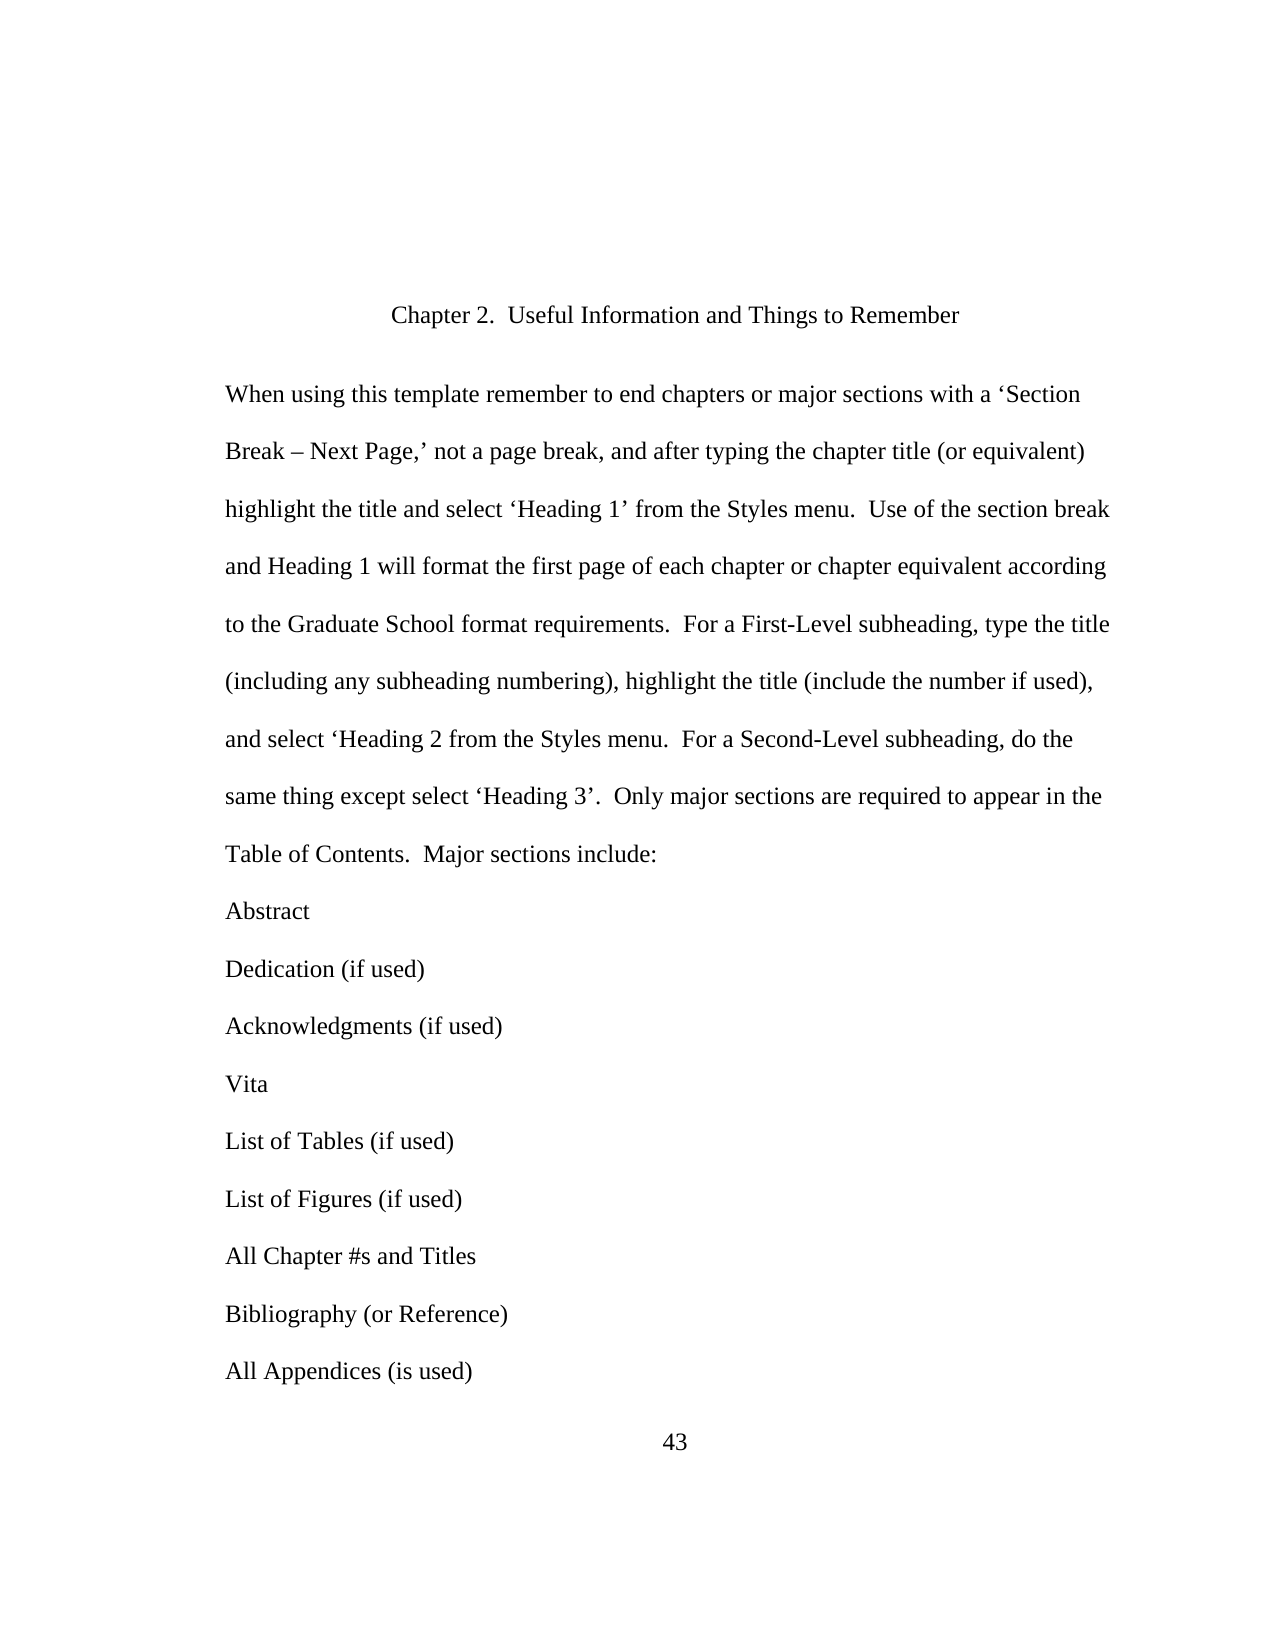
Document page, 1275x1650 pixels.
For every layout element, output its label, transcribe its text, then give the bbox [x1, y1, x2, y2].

text Abstract [225, 896, 1125, 925]
text All Appendices (is used) [225, 1356, 1125, 1385]
text Vita [225, 1069, 1125, 1097]
text When using this template remember to end chapters or major sections with a ‘Section Break – Next Page,’ not a page break, and after typing the chapter title (or equivalent) highlight the title and select ‘Heading 1’ from the Styles menu. Use of the section break and Heading 1 will format the first page of each chapter or chapter equivalent according to the Graduate School format requirements. For a First-Level subheading, type the title (including any subheading numbering), highlight the title (include the number if used), and select ‘Heading 2 from the Styles menu. For a Second-Level subheading, do the same thing except select ‘Heading 3’. Only major sections are required to appear in the Table of Contents. Major sections include: [225, 379, 1125, 867]
text All Chapter #s and Titles [225, 1241, 1125, 1270]
subtitle Chapter 2. Useful Information and Things to Remember [225, 300, 1125, 329]
text Dedication (if used) [225, 954, 1125, 982]
text List of Tables (if used) [225, 1126, 1125, 1155]
text List of Figures (if used) [225, 1184, 1125, 1212]
text Acknowledgments (if used) [225, 1011, 1125, 1040]
text Bibliography (or Reference) [225, 1299, 1125, 1327]
